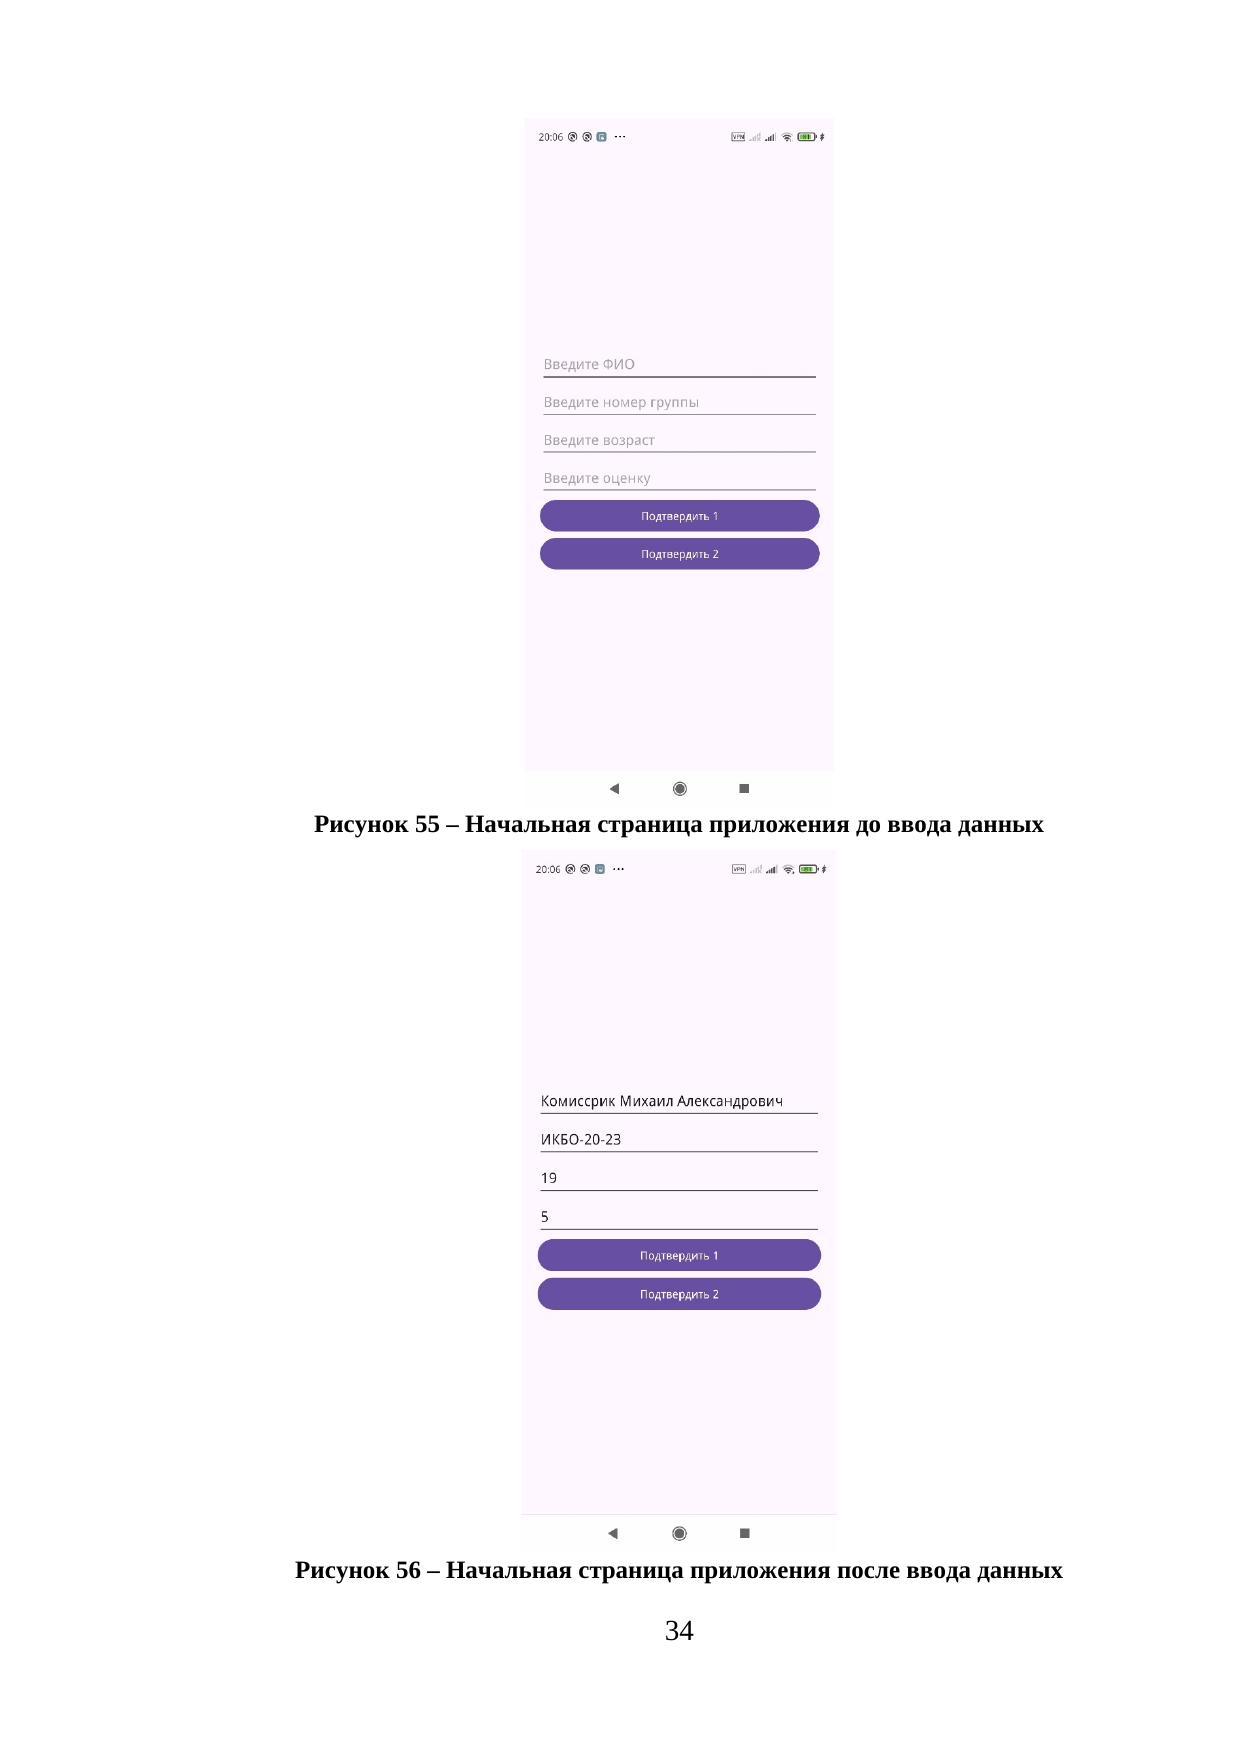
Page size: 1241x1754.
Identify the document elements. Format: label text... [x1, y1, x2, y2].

text Рисунок – Начальная страница приложения после ввода данных [177, 1555, 1181, 1583]
picture [524, 118, 835, 807]
picture [521, 850, 837, 1552]
text Рисунок – Начальная страница приложения до ввода данных [177, 809, 1181, 838]
